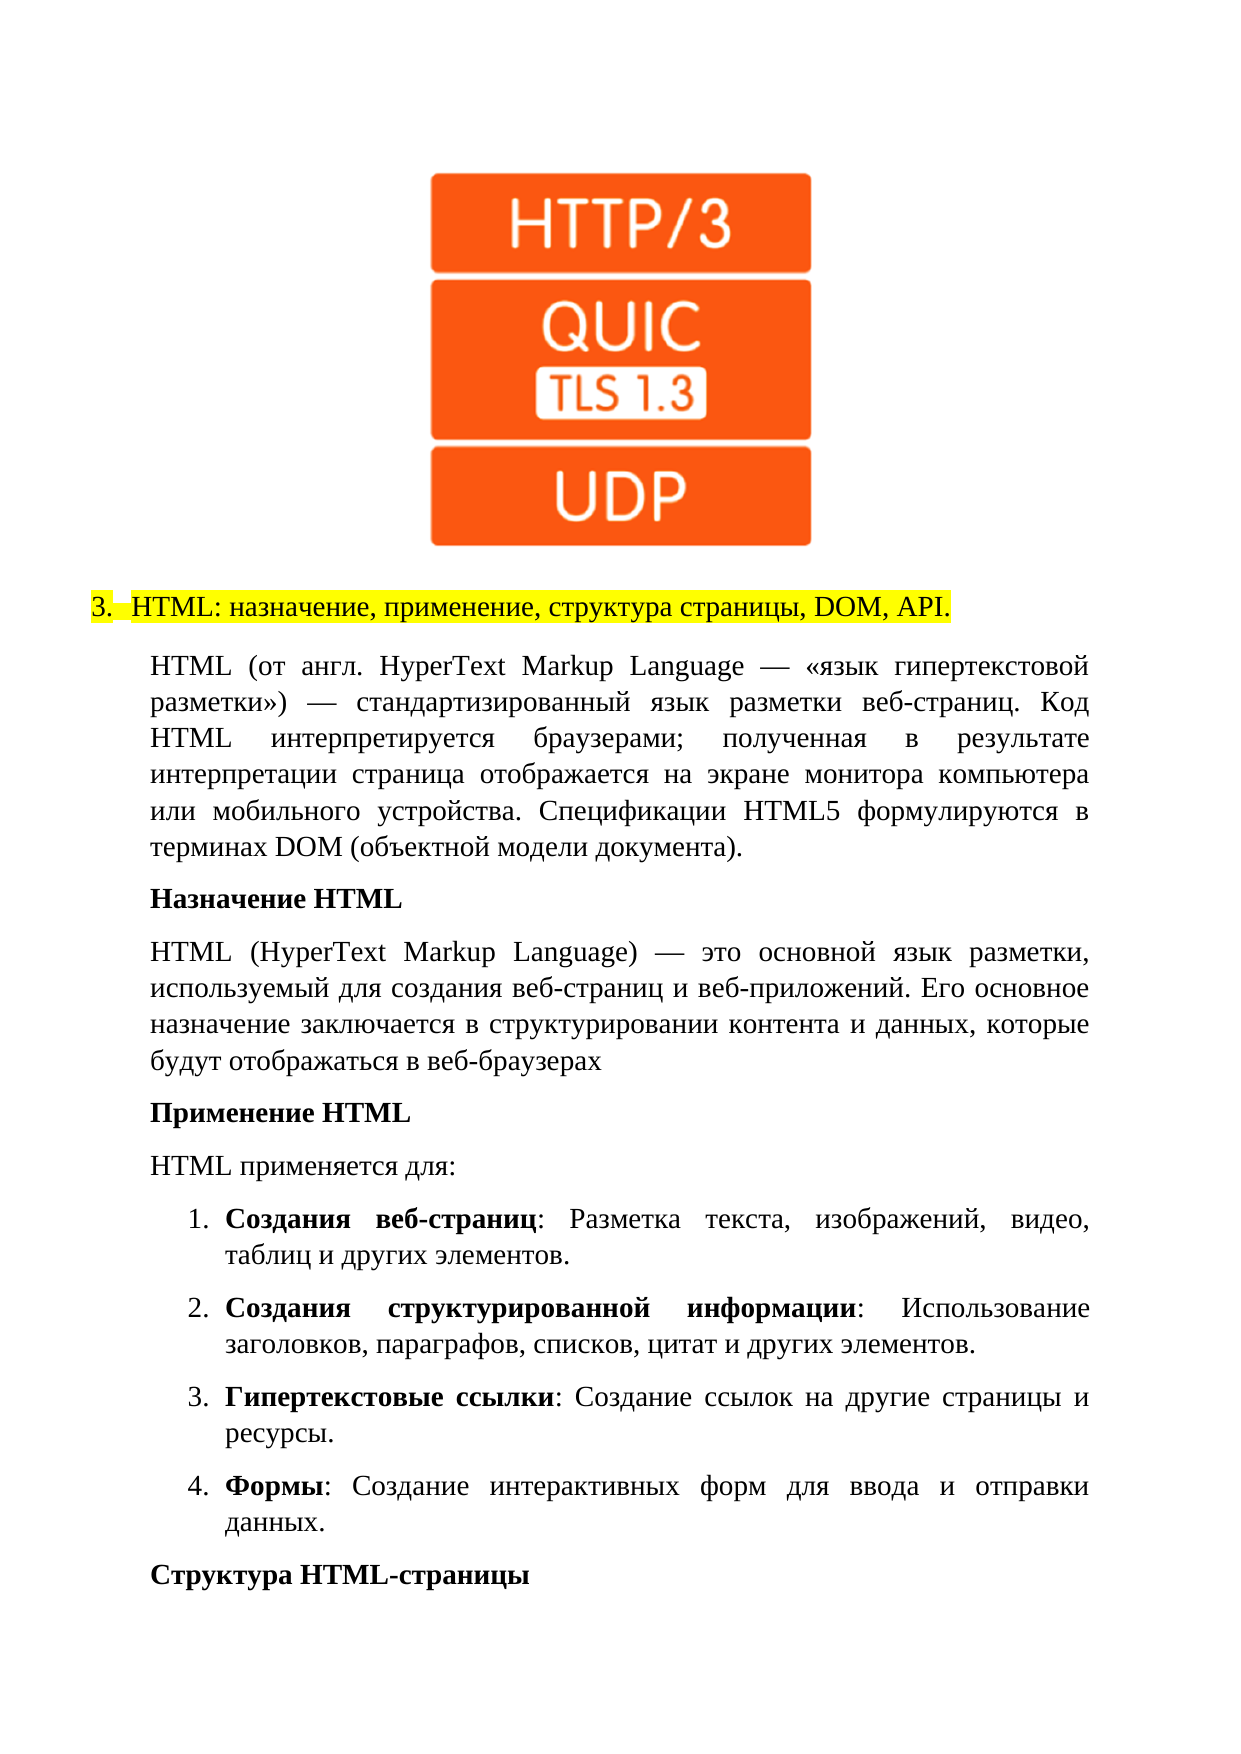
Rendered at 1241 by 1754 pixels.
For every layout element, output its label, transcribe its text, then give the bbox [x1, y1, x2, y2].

text HTML (HyperText Markup Language) — это основной язык разметки, используемый для создания веб-страниц и веб-приложений. Его основное назначение заключается в структурировании контента и данных, которые будут отображаться в веб-браузерах [150, 934, 1090, 1076]
list Создания веб-страниц: Разметка текста, изображений, видео, таблиц и других элементов. [187, 1201, 1090, 1271]
list Гипертекстовые ссылки: Создание ссылок на другие страницы и ресурсы. [187, 1379, 1090, 1449]
text HTML (от англ. HyperText Markup Language — «язык гипертекстовой разметки») — стандартизированный язык разметки веб-страниц. Код HTML интерпретируется браузерами; полученная в результате интерпретации страница отображается на экране монитора компьютера или мобильного устройства. Спецификации HTML5 формулируются в терминах DOM (объектной модели документа). [150, 648, 1090, 862]
text Структура HTML-страницы [150, 1557, 1090, 1591]
picture [406, 150, 834, 565]
list Создания структурированной информации: Использование заголовков, параграфов, списков, цитат и других элементов. [187, 1290, 1090, 1360]
text 3. НTML: назначение, применение, структура страницы, DOM, API. [91, 589, 1090, 623]
text Применение HTML [150, 1096, 1090, 1129]
text Назначение HTML [150, 882, 1090, 915]
list Формы: Создание интерактивных форм для ввода и отправки данных. [187, 1468, 1090, 1538]
text HTML применяется для: [150, 1148, 1090, 1182]
